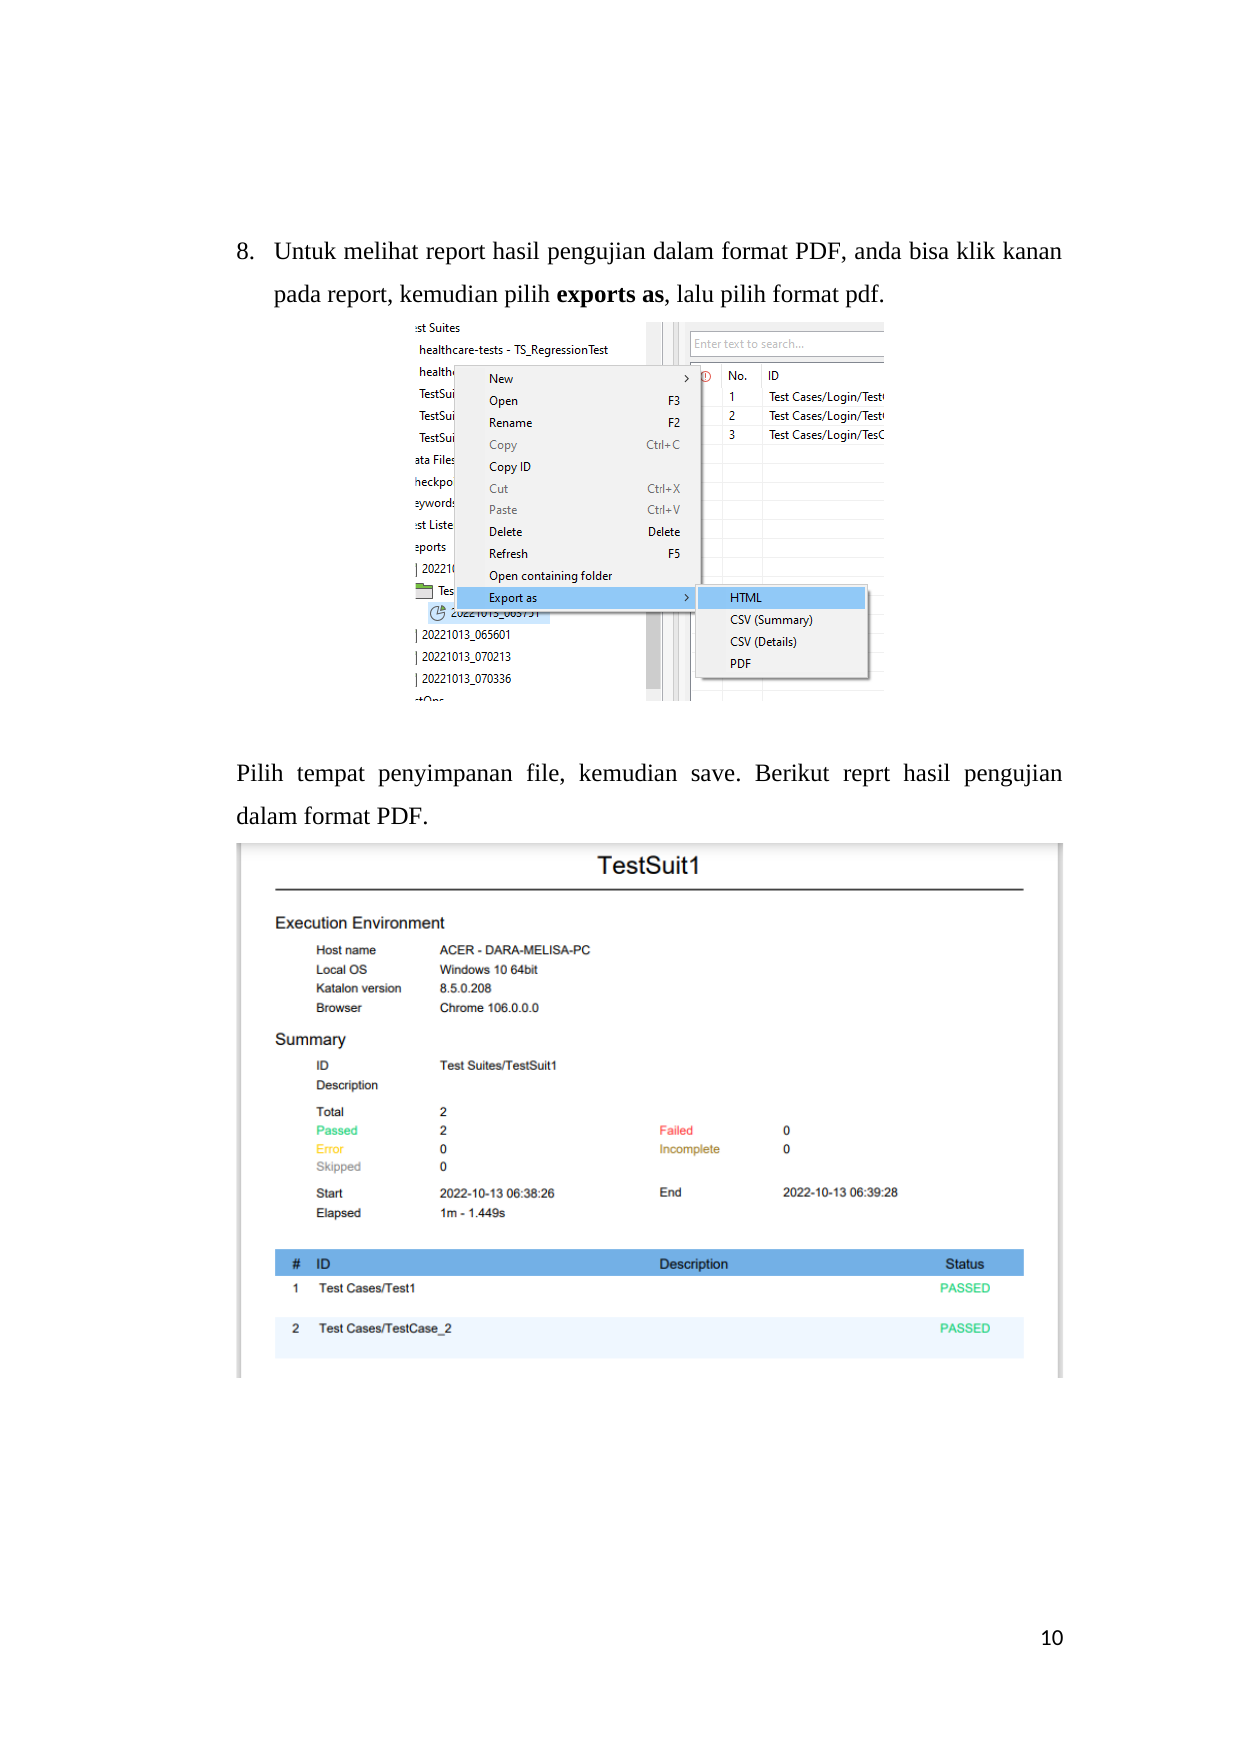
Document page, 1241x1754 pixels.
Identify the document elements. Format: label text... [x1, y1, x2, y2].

text Pilih tempat penyimpanan file, kemudian save. Berikut reprt hasil pengujian dalam format PDF. [236, 758, 1063, 829]
list Untuk melihat report hasil pengujian dalam format PDF, anda bisa klik kanan pada report, kemudian pilih exports as, lalu pilih format pdf. [236, 236, 1063, 308]
picture [415, 322, 884, 701]
picture [236, 843, 1064, 1378]
